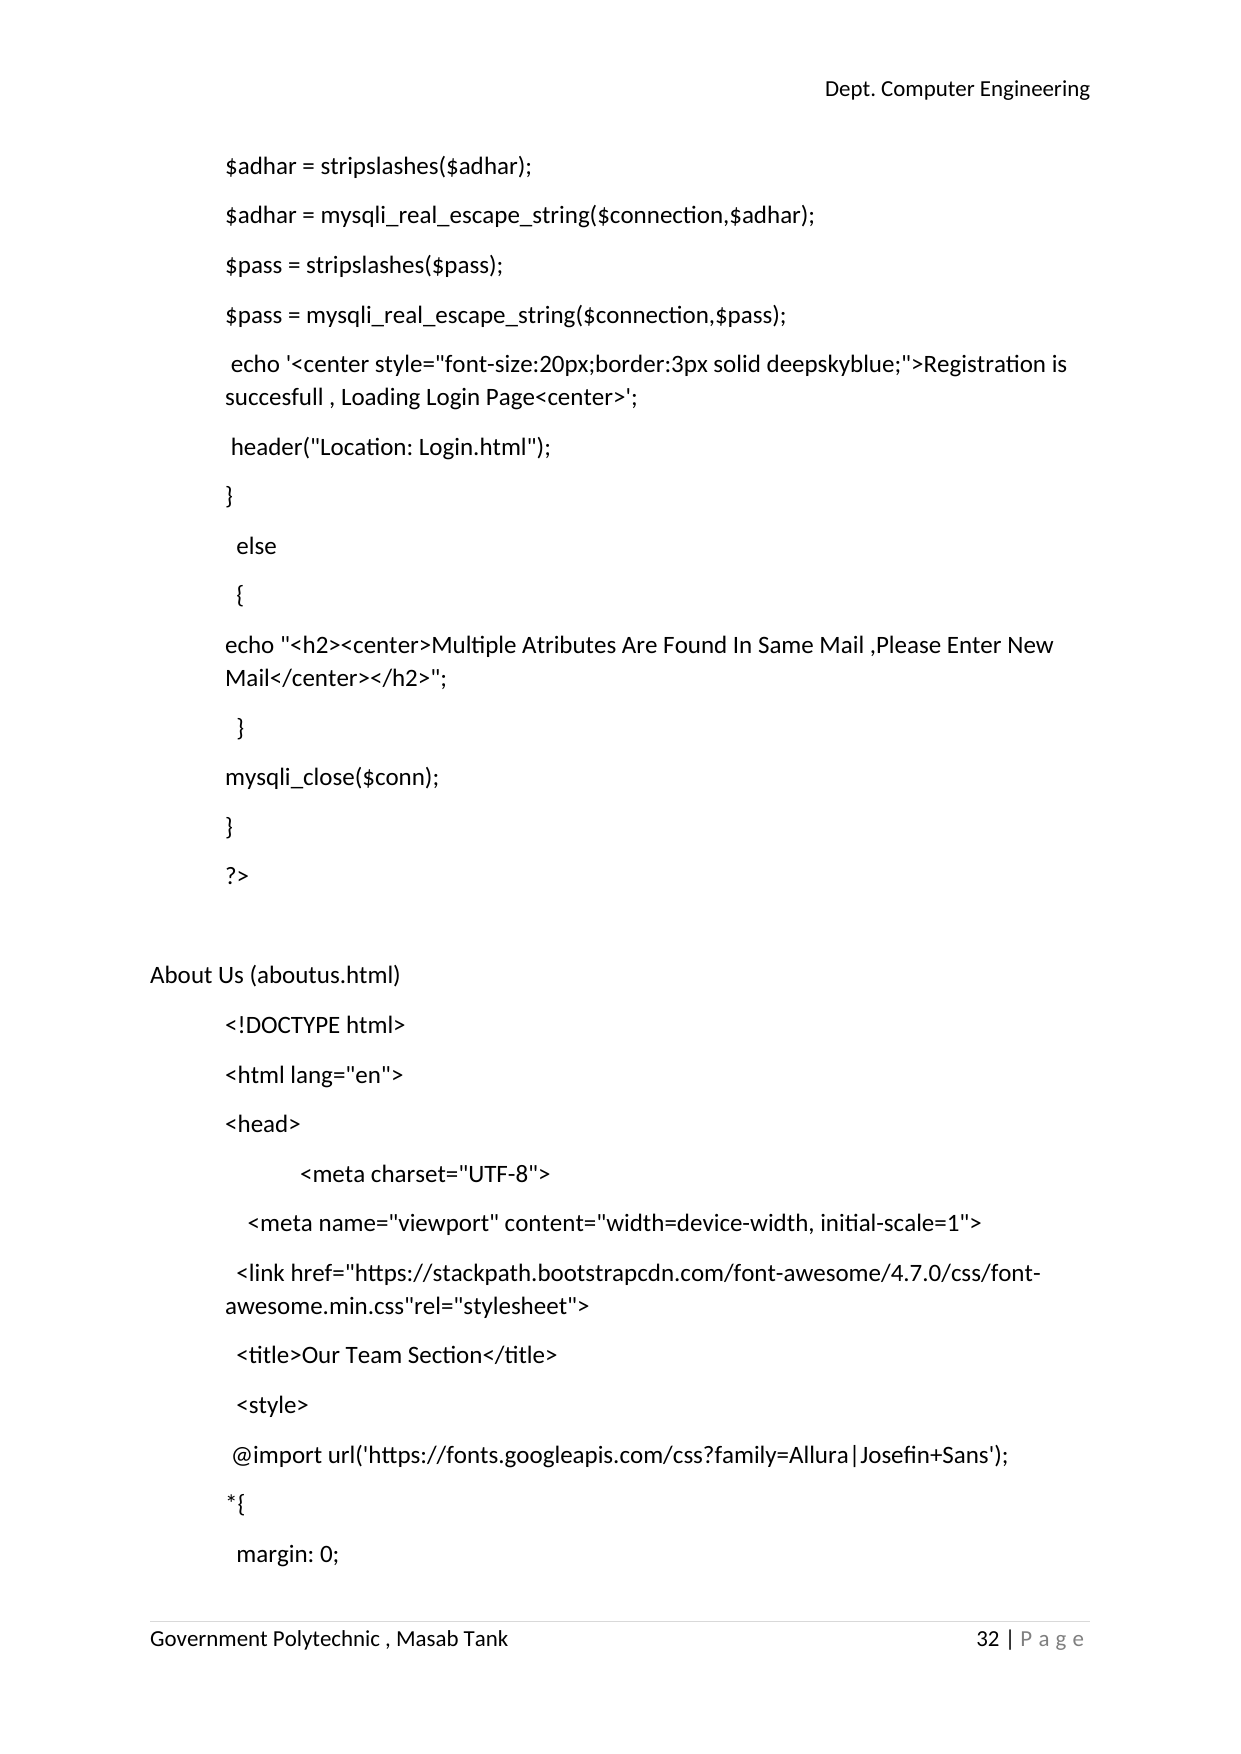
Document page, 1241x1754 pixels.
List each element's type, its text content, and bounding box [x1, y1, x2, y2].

text echo "<h2><center>Multiple Atributes Are Found In Same Mail ,Please Enter New Mail</center></h2>"; [225, 629, 1090, 693]
text $adhar = stripslashes($adhar); [225, 150, 1090, 181]
text <link href="https://stackpath.bootstrapcdn.com/font-awesome/4.7.0/css/font-awesome.min.css"rel="stylesheet"> [225, 1257, 1090, 1321]
text { [225, 579, 1090, 610]
text $pass = mysqli_real_escape_string($connection,$pass); [225, 299, 1090, 329]
text margin: 0; [225, 1538, 1090, 1568]
text <style> [225, 1389, 1090, 1420]
text header("Location: Login.html"); [225, 431, 1090, 461]
text } [225, 811, 1090, 841]
text $adhar = mysqli_real_escape_string($connection,$adhar); [225, 199, 1090, 230]
text <meta charset="UTF-8"> [225, 1158, 1090, 1188]
text About Us (aboutus.html) [150, 959, 1090, 990]
text <html lang="en"> [225, 1059, 1090, 1089]
text $pass = stripslashes($pass); [225, 249, 1090, 280]
text <!DOCTYPE html> [225, 1009, 1090, 1040]
text echo '<center style="font-size:20px;border:3px solid deepskyblue;">Registration is succesfull , Loading Login Page<center>'; [225, 348, 1090, 412]
text mysqli_close($conn); [225, 761, 1090, 792]
text <head> [225, 1108, 1090, 1139]
text else [225, 530, 1090, 561]
text } [225, 712, 1090, 742]
text <title>Our Team Section</title> [225, 1339, 1090, 1370]
text @import url('https://fonts.googleapis.com/css?family=Allura|Josefin+Sans'); [225, 1439, 1090, 1469]
text <meta name="viewport" content="width=device-width, initial-scale=1"> [225, 1207, 1090, 1238]
text *{ [225, 1488, 1090, 1519]
text } [225, 480, 1090, 511]
text ?> [225, 860, 1090, 891]
